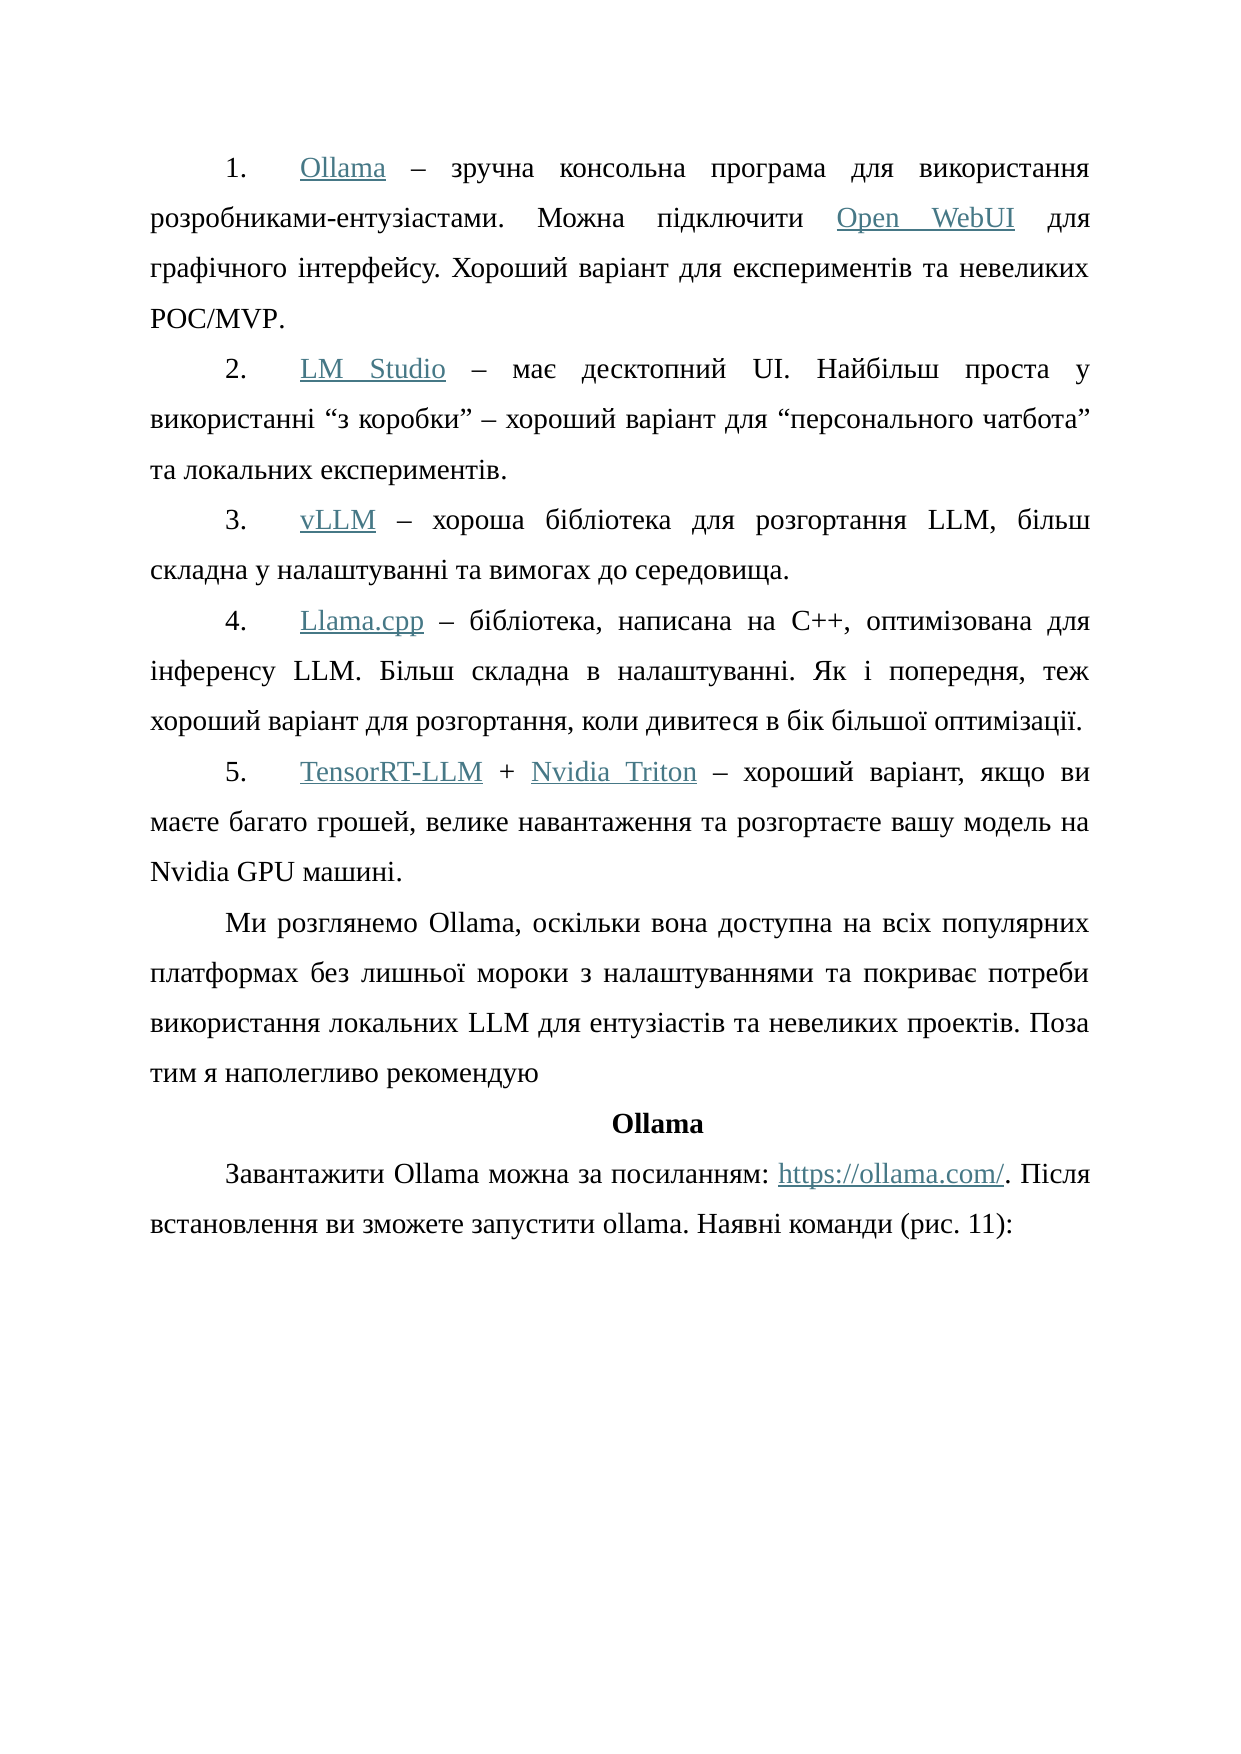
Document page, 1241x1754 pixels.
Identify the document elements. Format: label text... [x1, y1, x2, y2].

text Ми розглянемо Ollama, оскільки вона доступна на всіх популярних платформах без лишньої мороки з налаштуваннями та покриває потреби використання локальних LLM для ентузіастів та невеликих проектів. Поза тим я наполегливо рекомендую [150, 905, 1090, 1089]
list TensorRT-LLM + Nvidia Triton – хороший варіант, якщо ви маєте багато грошей, велике навантаження та розгортаєте вашу модель на Nvidia GPU машині. [150, 754, 1090, 888]
text Завантажити Ollama можна за посиланням: https://ollama.com/. Після встановлення ви зможете запустити ollama. Наявні команди (рис. 11): [150, 1156, 1090, 1240]
list LM Studio – має десктопний UI. Найбільш проста у використанні “з коробки” – хороший варіант для “персонального чатбота” та локальних експериментів. [150, 351, 1090, 485]
list Llama.cpp – бібліотека, написана на C++, оптимізована для інференсу LLM. Більш складна в налаштуванні. Як і попередня, теж хороший варіант для розгортання, коли дивитеся в бік більшої оптимізації. [150, 603, 1090, 737]
list vLLM – хороша бібліотека для розгортання LLM, більш складна у налаштуванні та вимогах до середовища. [150, 502, 1090, 586]
list Ollama – зручна консольна програма для використання розробниками-ентузіастами. Можна підключити Open WebUI для графічного інтерфейсу. Хороший варіант для експериментів та невеликих POC/MVP. [150, 150, 1090, 334]
text Ollama [150, 1106, 1090, 1139]
